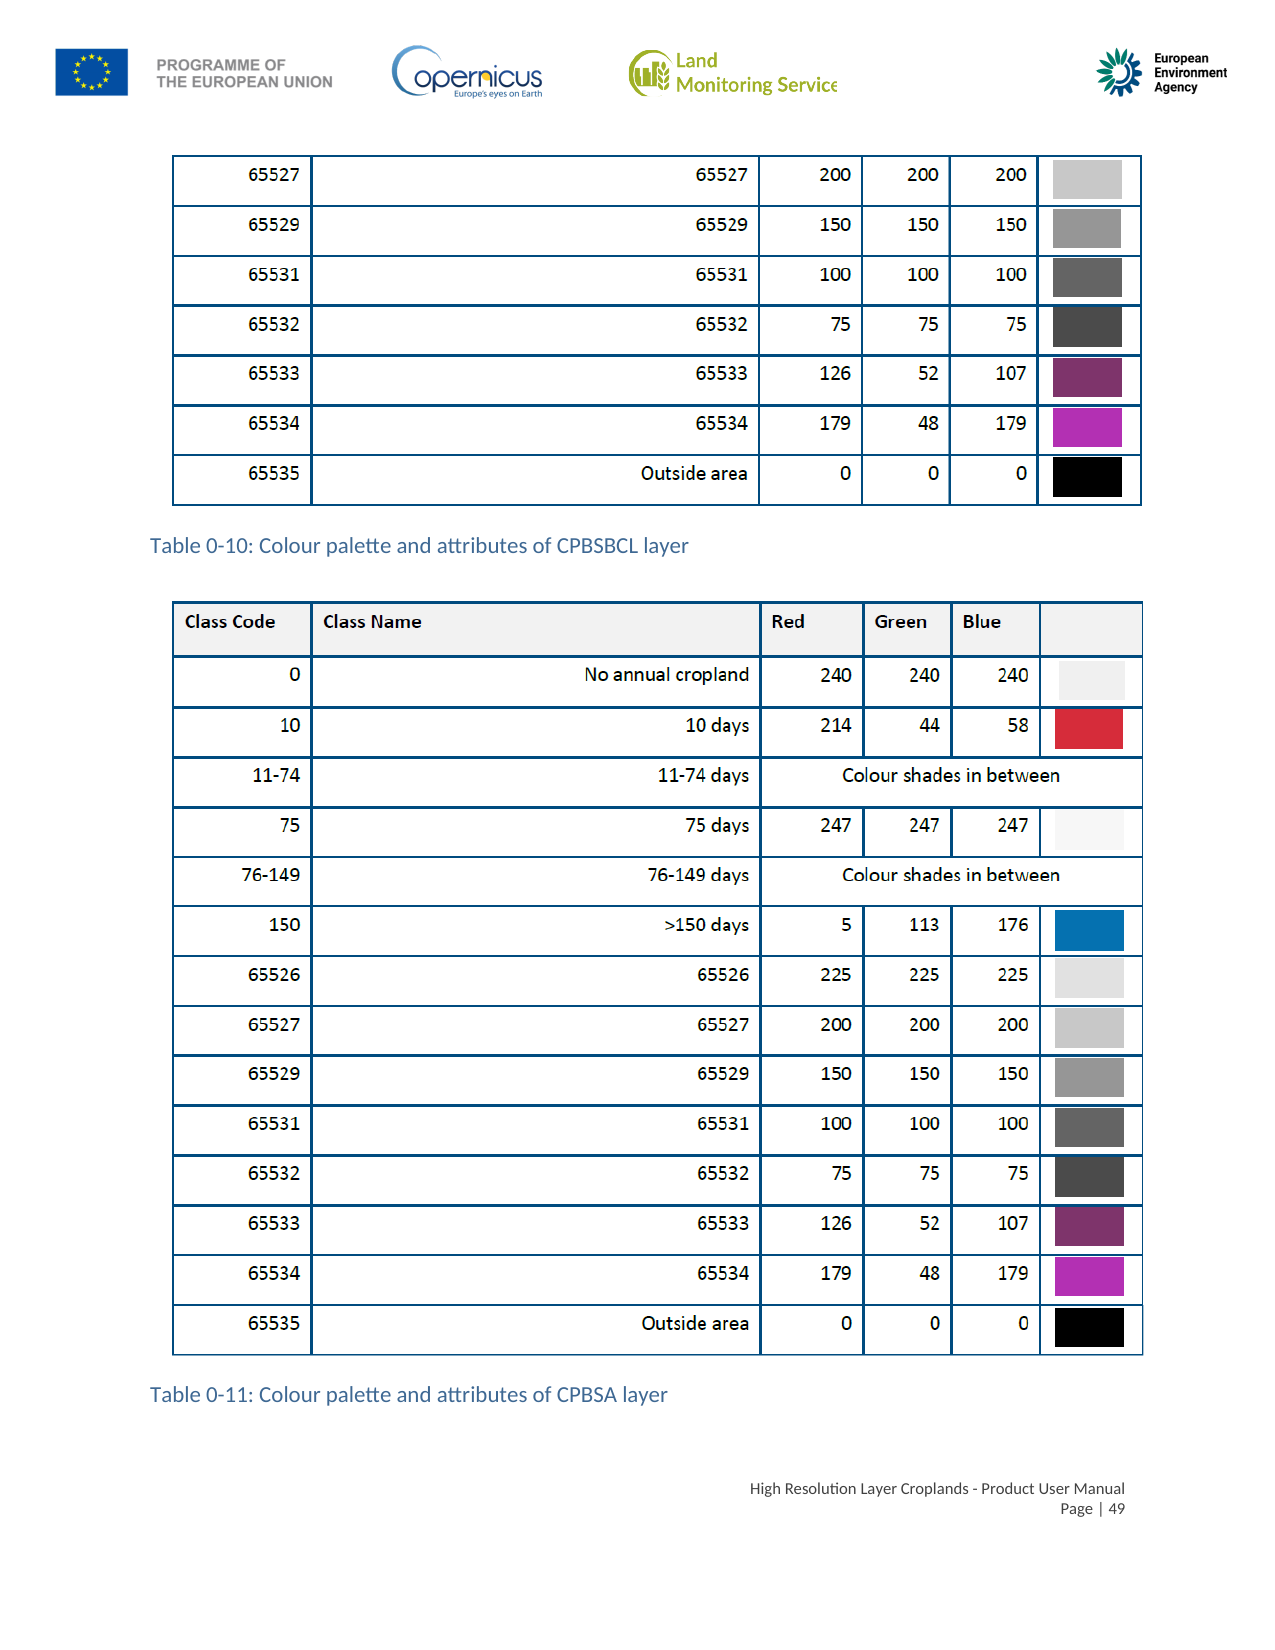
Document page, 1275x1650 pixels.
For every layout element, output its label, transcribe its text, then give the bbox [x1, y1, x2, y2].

picture [371, 15, 560, 130]
text Table 0-11: Colour palette and attributes of CPBSA layer [150, 1380, 1125, 1408]
picture [628, 50, 837, 97]
picture [29, 21, 351, 124]
text Table 0-10: Colour palette and attributes of CPBSBCL layer [150, 531, 1125, 559]
picture [168, 150, 1144, 507]
picture [1094, 46, 1228, 97]
picture [168, 596, 1144, 1356]
